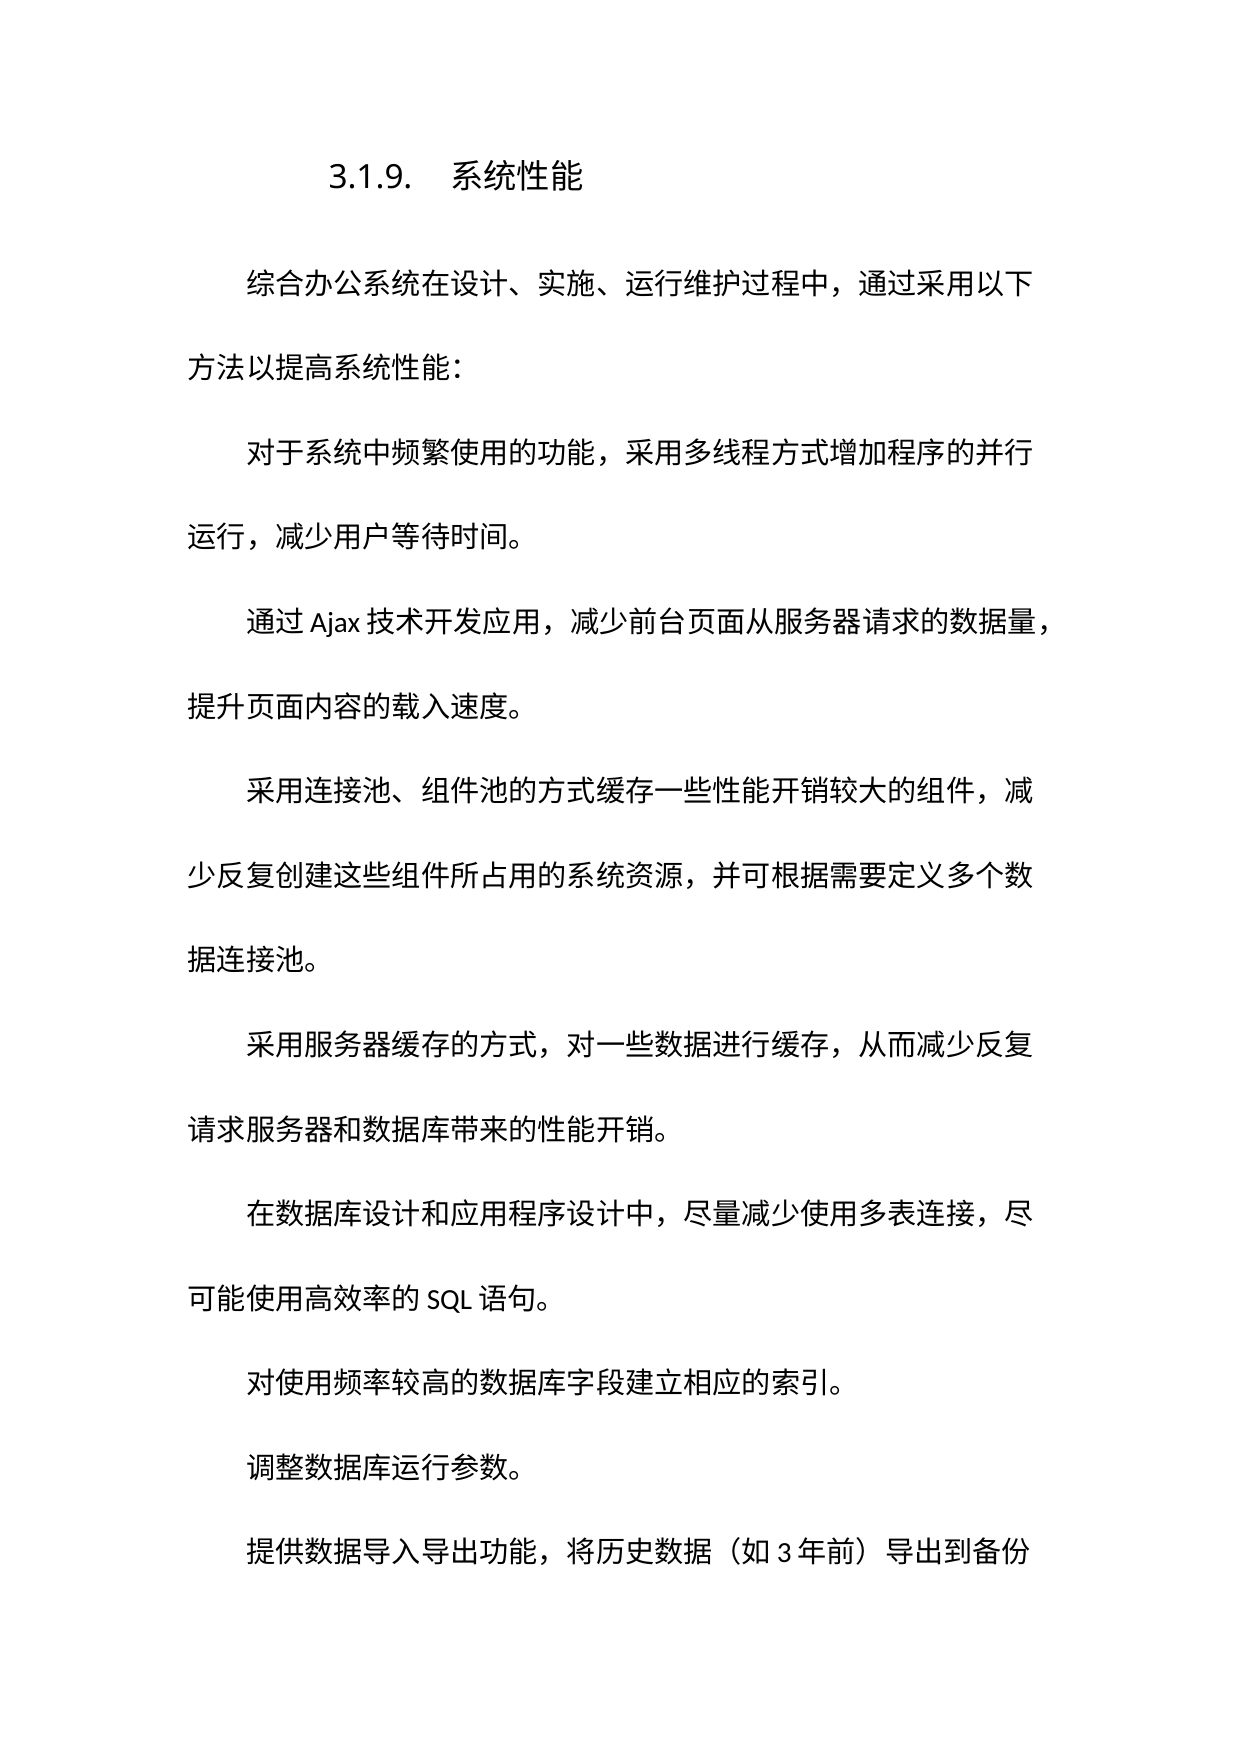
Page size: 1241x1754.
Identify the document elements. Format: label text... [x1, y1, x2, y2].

text 综合办公系统在设计、实施、运行维护过程中，通过采用以下方法以提高系统性能： [187, 260, 1053, 387]
text 调整数据库运行参数。 [187, 1444, 1053, 1487]
text 采用连接池、组件池的方式缓存一些性能开销较大的组件，减少反复创建这些组件所占用的系统资源，并可根据需要定义多个数据连接池。 [187, 768, 1053, 979]
text 采用服务器缓存的方式，对一些数据进行缓存，从而减少反复请求服务器和数据库带来的性能开销。 [187, 1022, 1053, 1148]
text 在数据库设计和应用程序设计中，尽量减少使用多表连接，尽可能使用高效率的SQL语句。 [187, 1191, 1053, 1318]
text 对使用频率较高的数据库字段建立相应的索引。 [187, 1360, 1053, 1402]
text 通过Ajax技术开发应用，减少前台页面从服务器请求的数据量，提升页面内容的载入速度。 [187, 599, 1053, 726]
subtitle 系统性能 [261, 150, 1053, 198]
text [187, 1529, 1053, 1571]
text 对于系统中频繁使用的功能，采用多线程方式增加程序的并行运行，减少用户等待时间。 [187, 429, 1053, 556]
